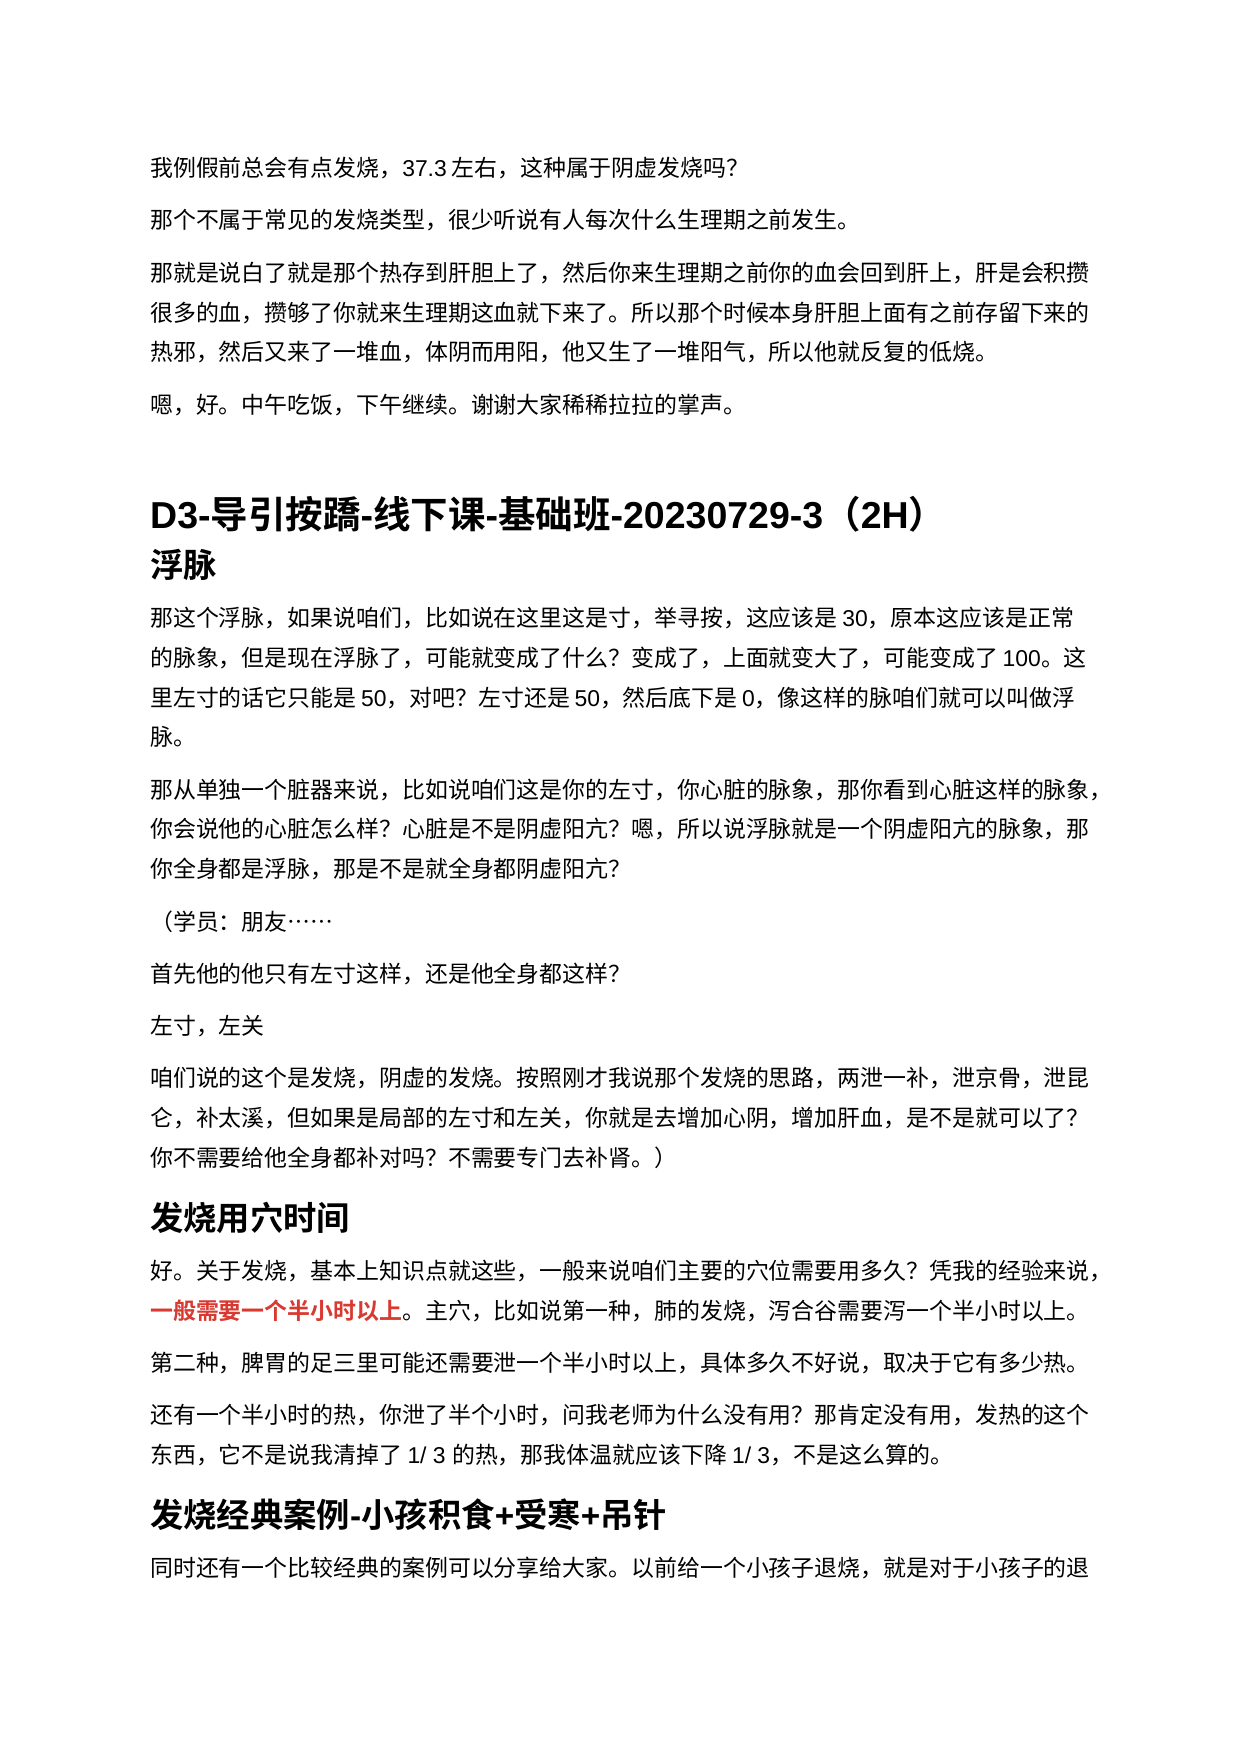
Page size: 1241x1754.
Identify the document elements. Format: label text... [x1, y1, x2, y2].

text （学员：朋友…… [150, 903, 1090, 937]
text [150, 1550, 1090, 1583]
text 那个不属于常见的发烧类型，很少听说有人每次什么生理期之前发生。 [150, 202, 1090, 236]
text 还有一个半小时的热，你泄了半个小时，问我老师为什么没有用？那肯定没有用，发热的这个东西，它不是说我清掉了 1/ 3 的热，那我体温就应该下降 1/ 3，不是这么算的。 [150, 1397, 1090, 1470]
text 嗯，好。中午吃饭，下午继续。谢谢大家稀稀拉拉的掌声。 [150, 386, 1090, 420]
text 第二种，脾胃的足三里可能还需要泄一个半小时以上，具体多久不好说，取决于它有多少热。 [150, 1345, 1090, 1378]
text 首先他的他只有左寸这样，还是他全身都这样？ [150, 956, 1090, 989]
text 好。关于发烧，基本上知识点就这些，一般来说咱们主要的穴位需要用多久？凭我的经验来说，一般需要一个半小时以上。主穴，比如说第一种，肺的发烧，泻合谷需要泻一个半小时以上。 [150, 1253, 1090, 1326]
text 我例假前总会有点发烧，37.3左右，这种属于阴虚发烧吗？ [150, 150, 1090, 183]
text 那从单独一个脏器来说，比如说咱们这是你的左寸，你心脏的脉象，那你看到心脏这样的脉象，你会说他的心脏怎么样？心脏是不是阴虚阳亢？嗯，所以说浮脉就是一个阴虚阳亢的脉象，那你全身都是浮脉，那是不是就全身都阴虚阳亢？ [150, 771, 1090, 884]
text 左寸，左关 [150, 1008, 1090, 1041]
text 那这个浮脉，如果说咱们，比如说在这里这是寸，举寻按，这应该是30，原本这应该是正常的脉象，但是现在浮脉了，可能就变成了什么？变成了，上面就变大了，可能变成了100。这里左寸的话它只能是50，对吧？左寸还是50，然后底下是0，像这样的脉咱们就可以叫做浮脉。 [150, 600, 1090, 752]
text 咱们说的这个是发烧，阴虚的发烧。按照刚才我说那个发烧的思路，两泄一补，泄京骨，泄昆仑，补太溪，但如果是局部的左寸和左关，你就是去增加心阴，增加肝血，是不是就可以了？你不需要给他全身都补对吗？不需要专门去补肾。） [150, 1060, 1090, 1173]
text 那就是说白了就是那个热存到肝胆上了，然后你来生理期之前你的血会回到肝上，肝是会积攒很多的血，攒够了你就来生理期这血就下来了。所以那个时候本身肝胆上面有之前存留下来的热邪，然后又来了一堆血，体阴而用阳，他又生了一堆阳气，所以他就反复的低烧。 [150, 254, 1090, 367]
